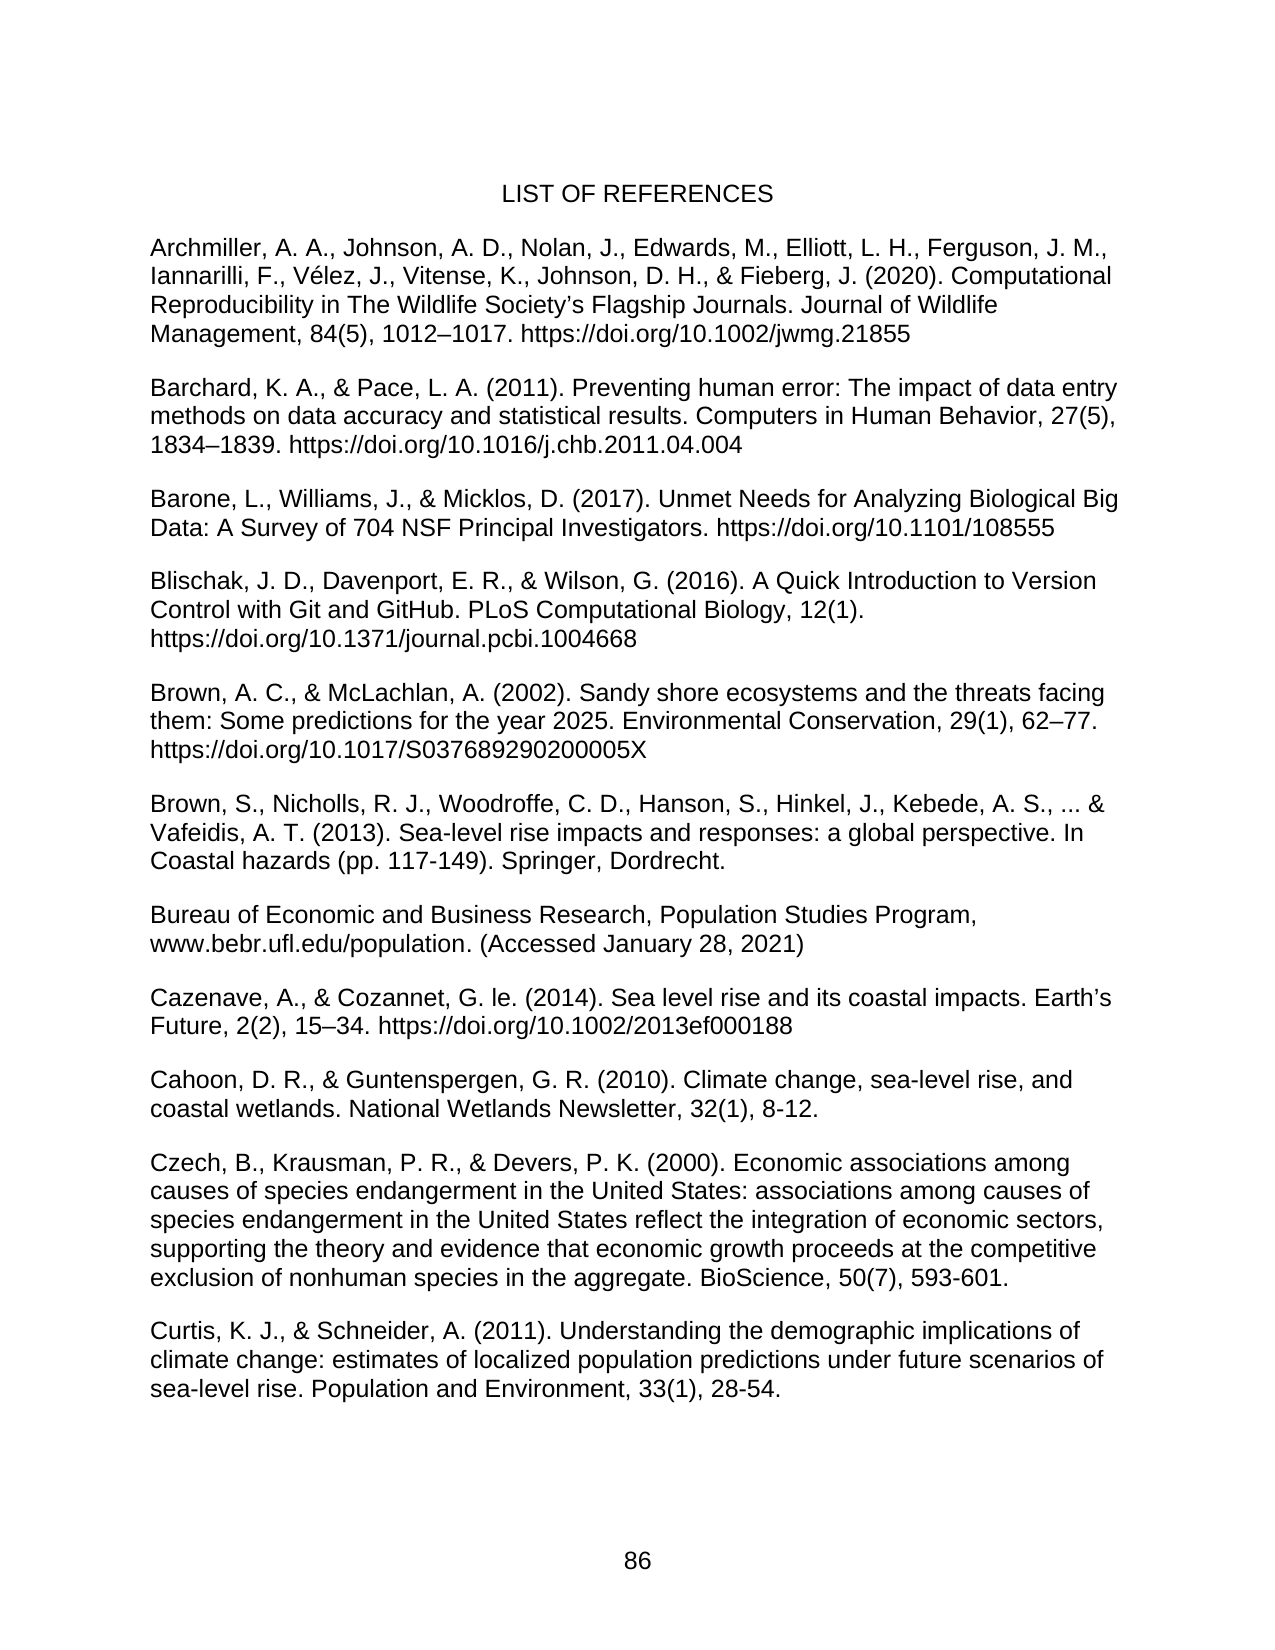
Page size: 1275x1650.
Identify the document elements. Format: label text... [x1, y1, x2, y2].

text Curtis, K. J., & Schneider, A. (2011). Understanding the demographic implications of climate change: estimates of localized population predictions under future scenarios of sea-level rise. Population and Environment, 33(1), 28-54. [150, 1316, 1125, 1402]
text Barchard, K. A., & Pace, L. A. (2011). Preventing human error: The impact of data entry methods on data accuracy and statistical results. Computers in Human Behavior, 27(5), 1834–1839. https://doi.org/10.1016/j.chb.2011.04.004 [150, 372, 1125, 459]
title LIST OF REFERENCES [150, 179, 1125, 207]
text Brown, A. C., & McLachlan, A. (2002). Sandy shore ecosystems and the threats facing them: Some predictions for the year 2025. Environmental Conservation, 29(1), 62–77. https://doi.org/10.1017/S037689290200005X [150, 677, 1125, 764]
text Brown, S., Nicholls, R. J., Woodroffe, C. D., Hanson, S., Hinkel, J., Kebede, A. S., ... & Vafeidis, A. T. (2013). Sea-level rise impacts and responses: a global perspective. In Coastal hazards (pp. 117-149). Springer, Dordrecht. [150, 789, 1125, 875]
text Barone, L., Williams, J., & Micklos, D. (2017). Unmet Needs for Analyzing Biological Big Data: A Survey of 704 NSF Principal Investigators. https://doi.org/10.1101/108555 [150, 484, 1125, 541]
text Czech, B., Krausman, P. R., & Devers, P. K. (2000). Economic associations among causes of species endangerment in the United States: associations among causes of species endangerment in the United States reflect the integration of economic sectors, supporting the theory and evidence that economic growth proceeds at the competitive exclusion of nonhuman species in the aggregate. BioScience, 50(7), 593-601. [150, 1147, 1125, 1291]
text Cahoon, D. R., & Guntenspergen, G. R. (2010). Climate change, sea-level rise, and coastal wetlands. National Wetlands Newsletter, 32(1), 8-12. [150, 1065, 1125, 1122]
text Archmiller, A. A., Johnson, A. D., Nolan, J., Edwards, M., Elliott, L. H., Ferguson, J. M., Iannarilli, F., Vélez, J., Vitense, K., Johnson, D. H., & Fieberg, J. (2020). Computational Reproducibility in The Wildlife Society’s Flagship Journals. Journal of Wildlife Management, 84(5), 1012–1017. https://doi.org/10.1002/jwmg.21855 [150, 232, 1125, 347]
text Cazenave, A., & Cozannet, G. le. (2014). Sea level rise and its coastal impacts. Earth’s Future, 2(2), 15–34. https://doi.org/10.1002/2013ef000188 [150, 982, 1125, 1040]
text Bureau of Economic and Business Research, Population Studies Program, www.bebr.ufl.edu/population. (Accessed January 28, 2021) [150, 900, 1125, 957]
text Blischak, J. D., Davenport, E. R., & Wilson, G. (2016). A Quick Introduction to Version Control with Git and GitHub. PLoS Computational Biology, 12(1). https://doi.org/10.1371/journal.pcbi.1004668 [150, 566, 1125, 652]
